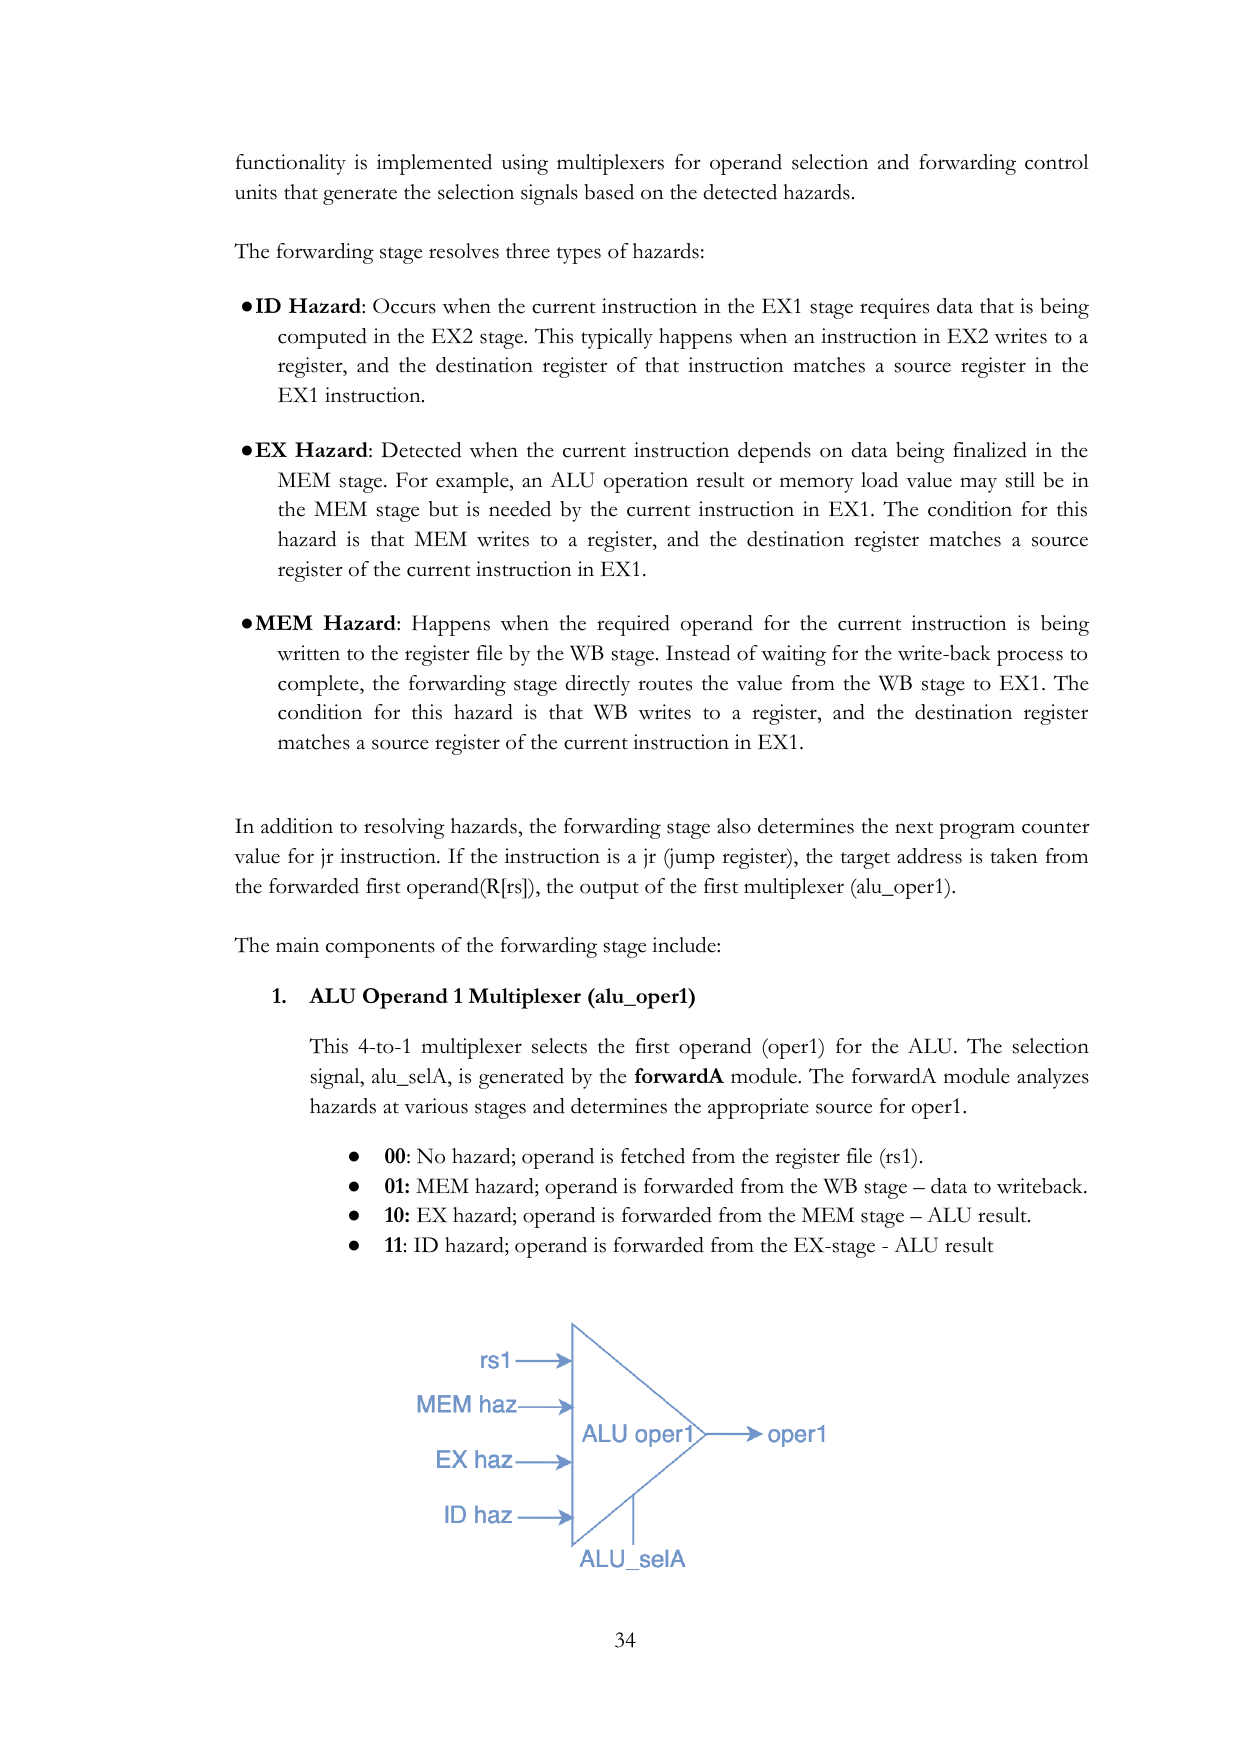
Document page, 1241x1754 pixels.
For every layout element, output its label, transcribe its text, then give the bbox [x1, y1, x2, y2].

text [234, 150, 1090, 206]
text In addition to resolving hazards, the forwarding stage also determines the next program counter value for jr instruction. If the instruction is a jr (jump register), the target address is taken from the forwarded first operand(R[rs]), the output of the first multiplexer (alu_oper1). [234, 814, 1090, 899]
list 10: EX hazard; operand is forwarded from the MEM stage – ALU result. [347, 1203, 1090, 1229]
text The forwarding stage resolves three types of hazards: [234, 239, 1090, 265]
list 00: No hazard; operand is fetched from the register file (rs1). [347, 1144, 1090, 1169]
list ID Hazard: Occurs when the current instruction in the EX1 stage requires data that is being computed in the EX2 stage. This typically happens when an instruction in EX2 writes to a register, and the destination register of that instruction matches a source register in the EX1 instruction. [240, 294, 1090, 409]
list MEM Hazard: Happens when the required operand for the current instruction is being written to the register file by the WB stage. Instead of waiting for the write-back process to complete, the forwarding stage directly routes the value from the WB stage to EX1. The condition for this hazard is that WB writes to a register, and the destination register matches a source register of the current instruction in EX1. [240, 611, 1090, 756]
text The main components of the forwarding stage include: [234, 933, 1090, 959]
list 11: ID hazard; operand is forwarded from the EX-stage - ALU result [347, 1233, 1090, 1259]
picture [395, 1310, 853, 1592]
list ALU Operand 1 Multiplexer (alu_oper1) [272, 983, 1090, 1009]
list 01: MEM hazard; operand is forwarded from the WB stage – data to writeback. [347, 1173, 1090, 1199]
text This 4-to-1 multiplexer selects the first operand (oper1) for the ALU. The selection signal, alu_selA, is generated by the forwardA module. The forwardA module analyzes hazards at various stages and determines the appropriate source for oper1. [309, 1034, 1090, 1119]
list EX Hazard: Detected when the current instruction depends on data being finalized in the MEM stage. For example, an ALU operation result or memory load value may still be in the MEM stage but is needed by the current instruction in EX1. The condition for this hazard is that MEM writes to a register, and the destination register matches a source register of the current instruction in EX1. [240, 437, 1090, 582]
